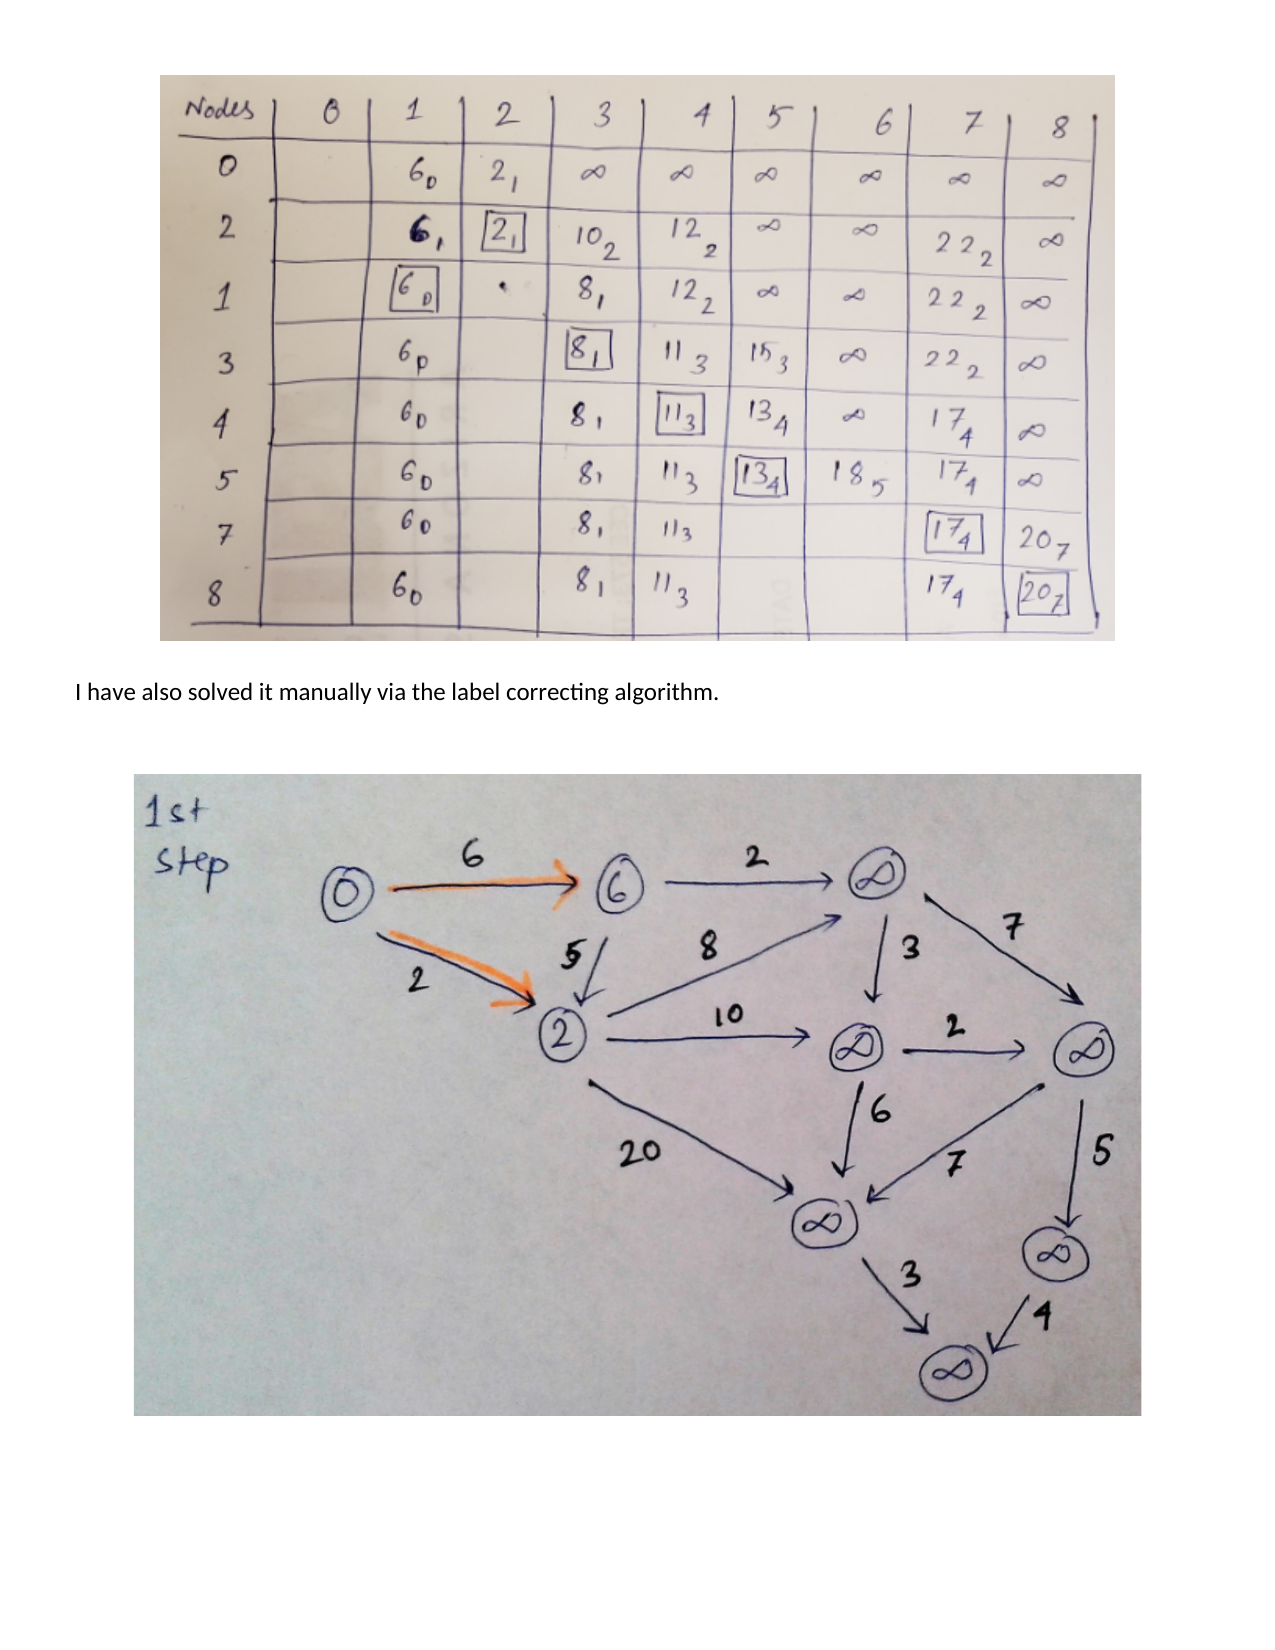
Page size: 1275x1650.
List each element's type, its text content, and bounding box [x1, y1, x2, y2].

picture [133, 774, 1142, 1416]
picture [160, 75, 1115, 641]
text I have also solved it manually via the label correcting algorithm. [75, 676, 1200, 706]
